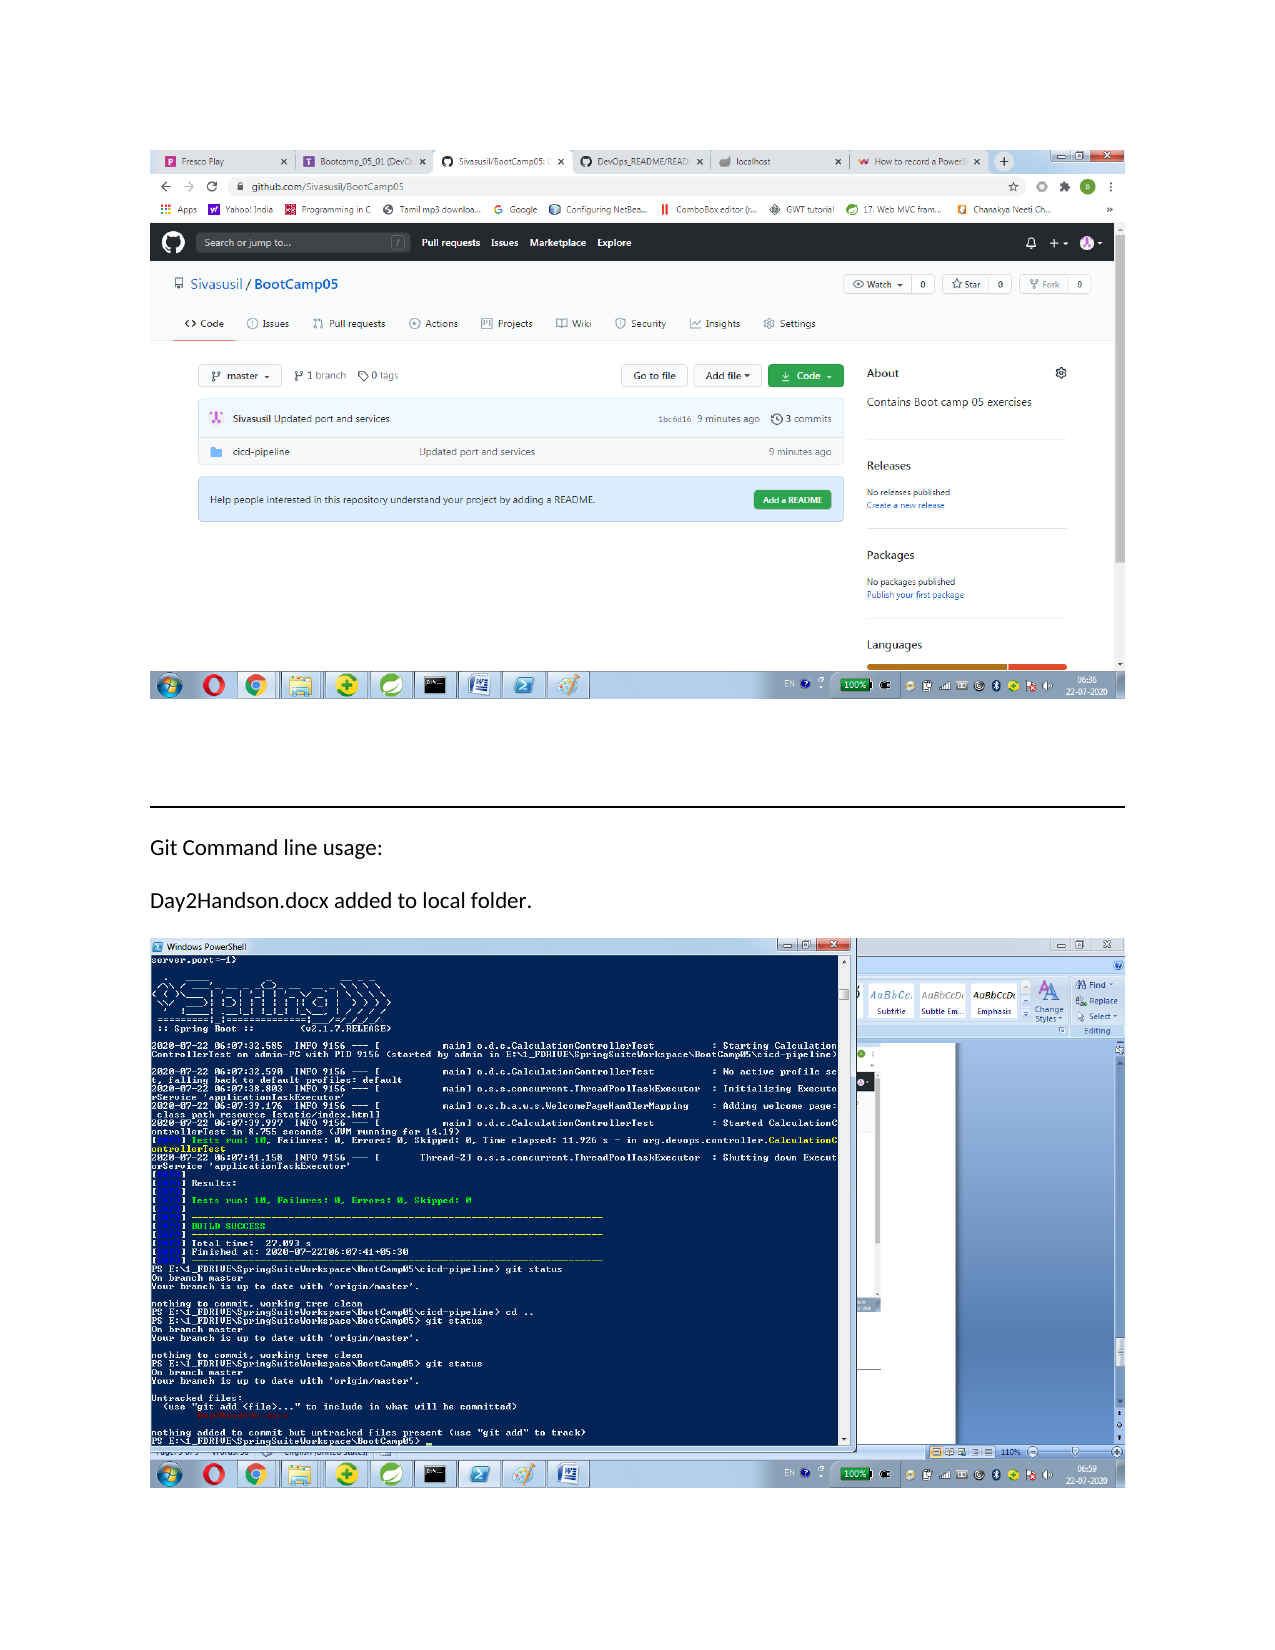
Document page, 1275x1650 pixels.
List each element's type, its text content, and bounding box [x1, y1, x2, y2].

text Day2Handson.docx added to local folder. [150, 886, 1125, 914]
picture [150, 150, 1125, 699]
picture [150, 938, 1125, 1488]
text Git Command line usage: [150, 833, 1125, 861]
